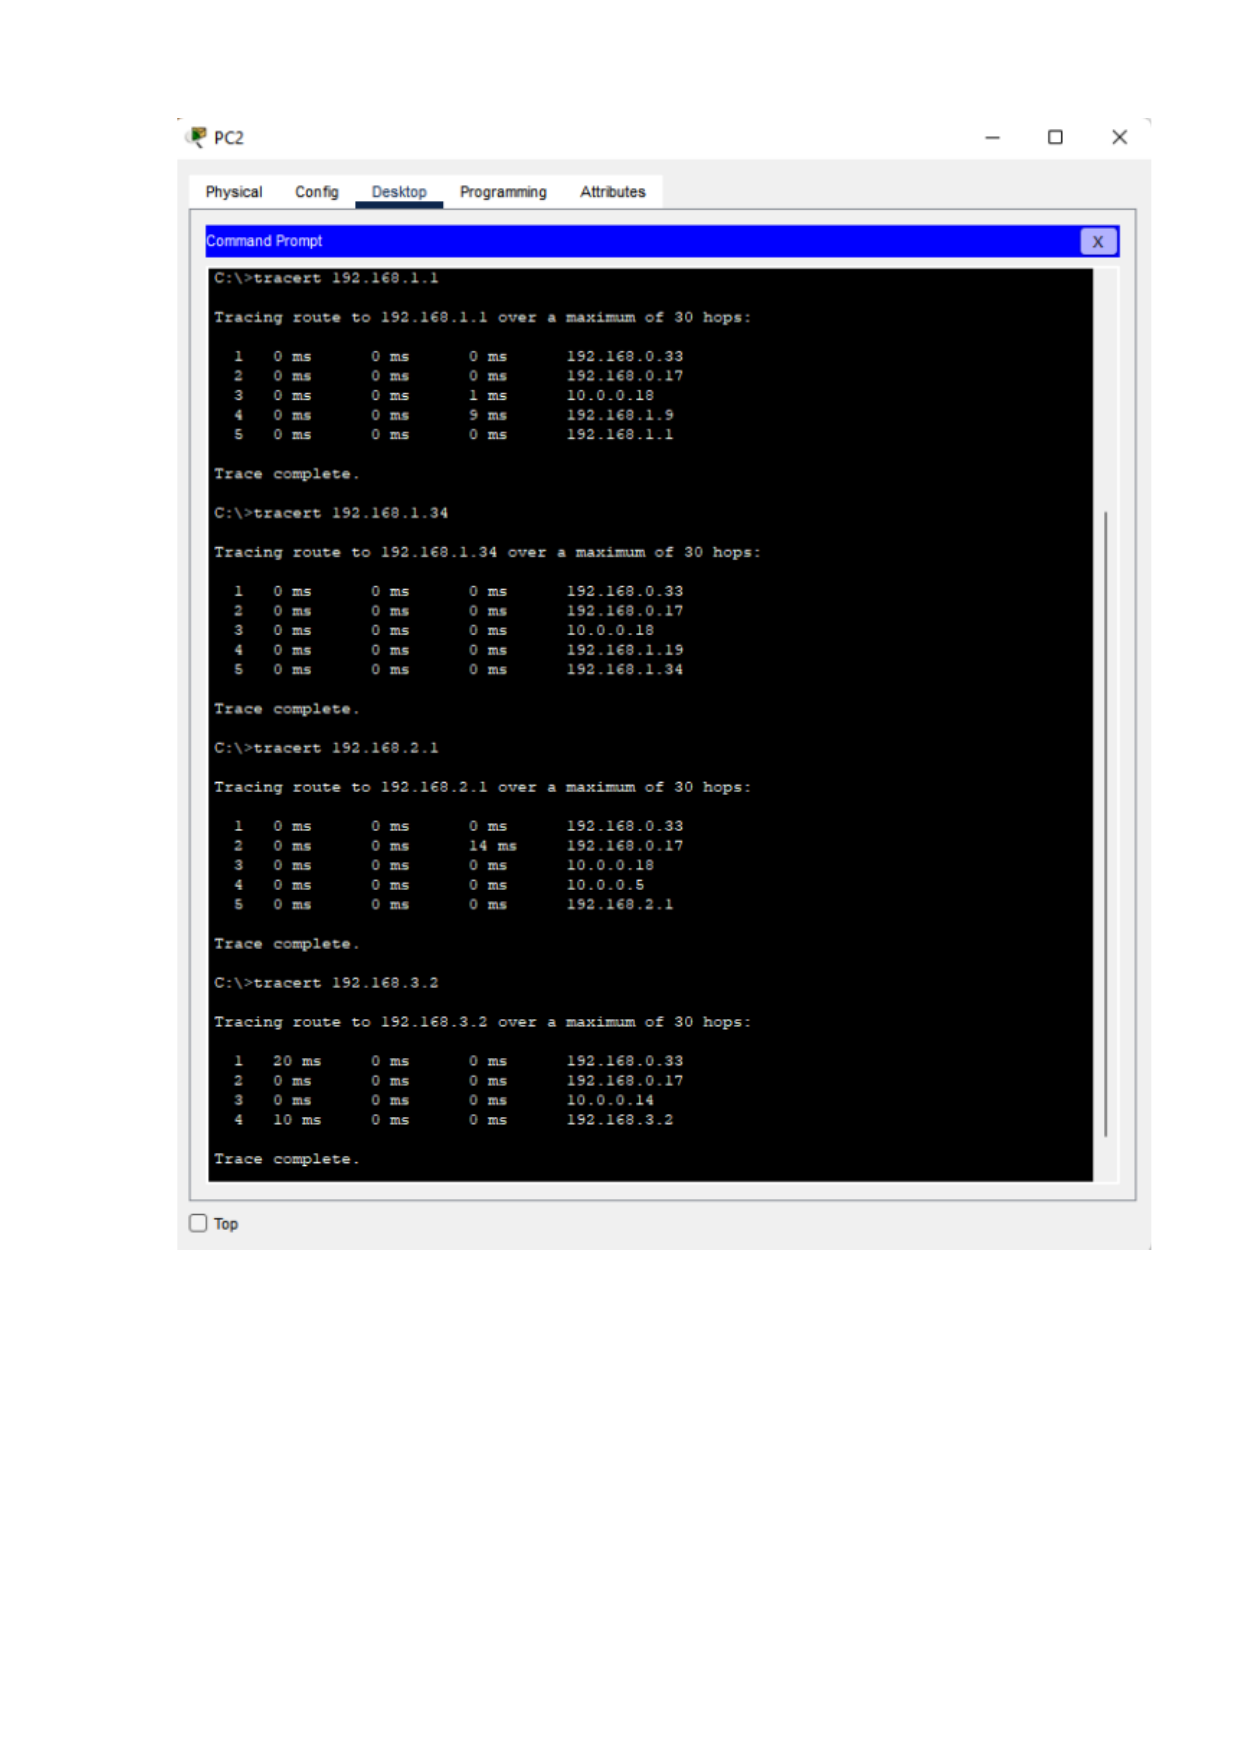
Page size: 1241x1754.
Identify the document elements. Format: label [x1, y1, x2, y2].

picture [177, 118, 1152, 1250]
